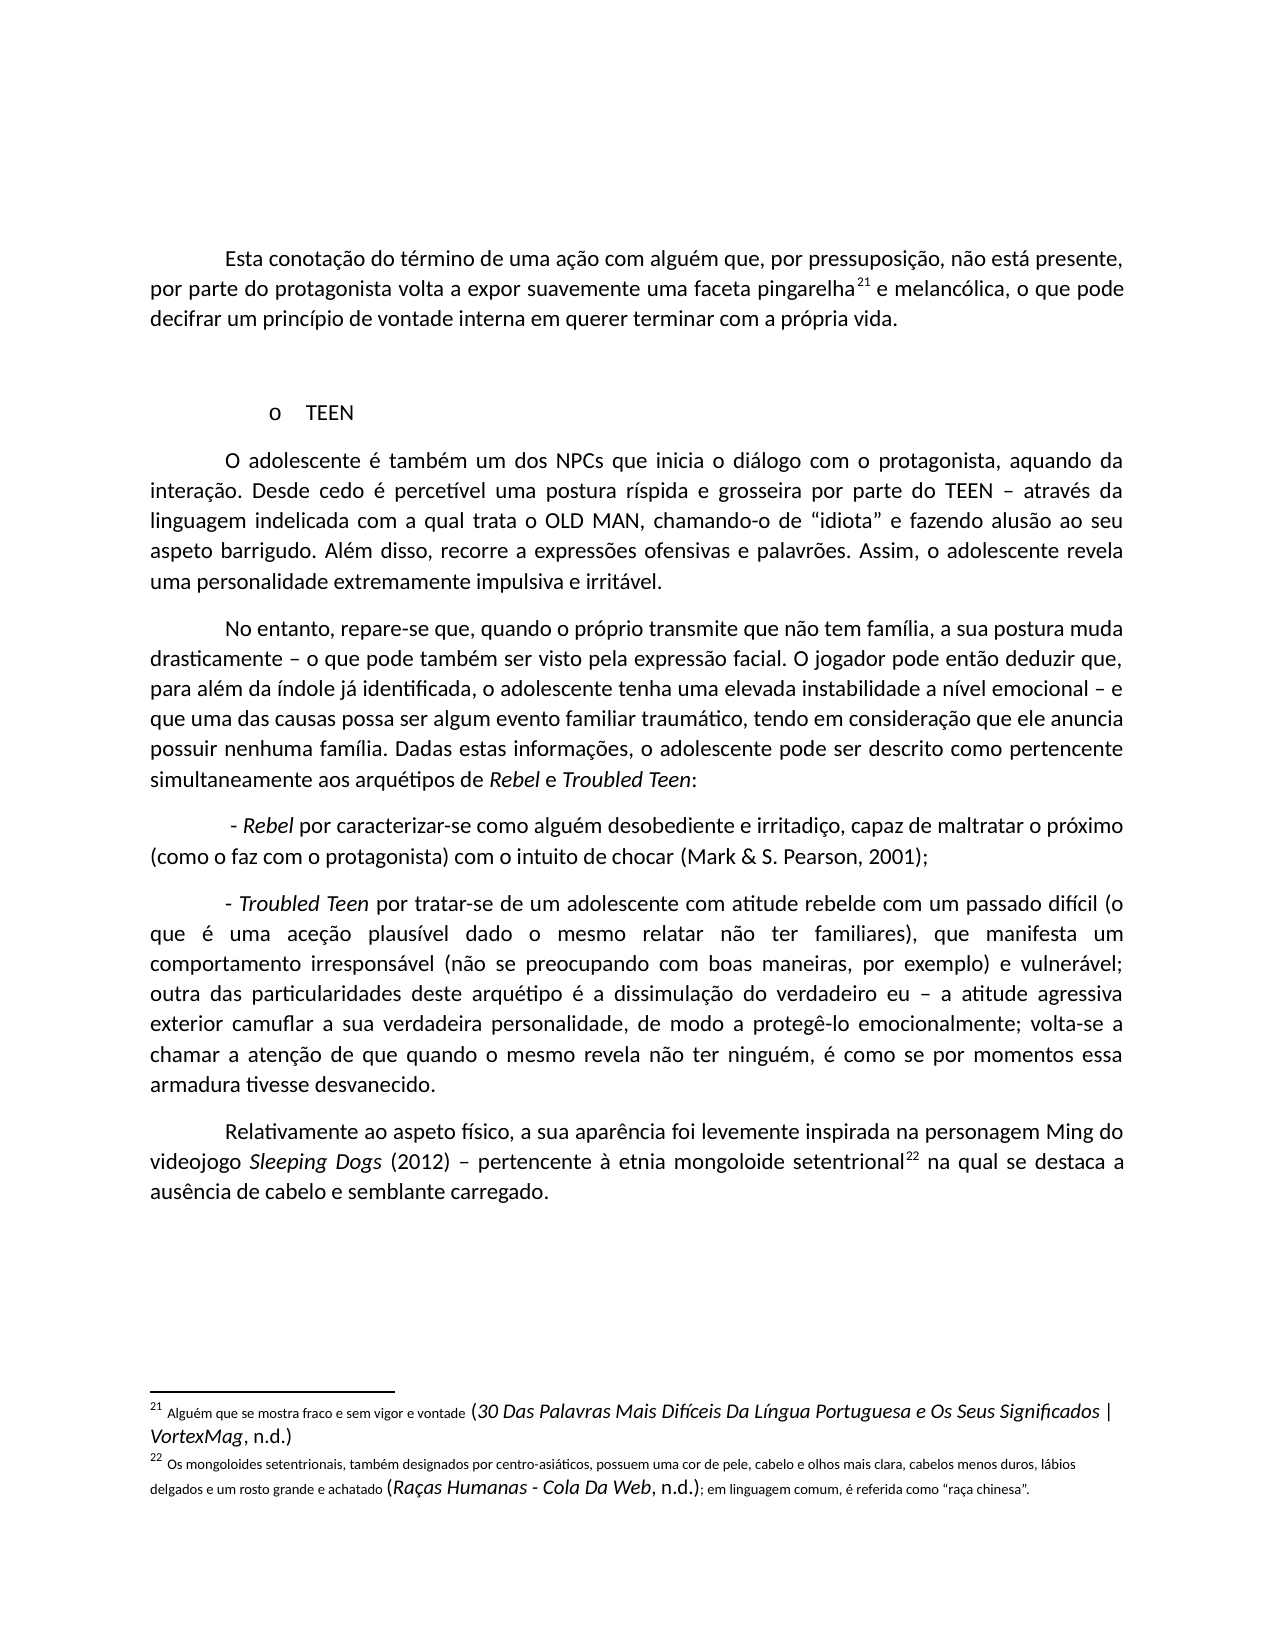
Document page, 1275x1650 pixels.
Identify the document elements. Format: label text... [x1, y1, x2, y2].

text O adolescente é também um dos NPCs que inicia o diálogo com o protagonista, aquando da interação. Desde cedo é percetível uma postura ríspida e grosseira por parte do TEEN – através da linguagem indelicada com a qual trata o OLD MAN, chamando-o de “idiota” e fazendo alusão ao seu aspeto barrigudo. Além disso, recorre a expressões ofensivas e palavrões. Assim, o adolescente revela uma personalidade extremamente impulsiva e irritável. [150, 446, 1125, 595]
text No entanto, repare-se que, quando o próprio transmite que não tem família, a sua postura muda drasticamente – o que pode também ser visto pela expressão facial. O jogador pode então deduzir que, para além da índole já identificada, o adolescente tenha uma elevada instabilidade a nível emocional – e que uma das causas possa ser algum evento familiar traumático, tendo em consideração que ele anuncia possuir nenhuma família. Dadas estas informações, o adolescente pode ser descrito como pertencente simultaneamente aos arquétipos de Rebel e Troubled Teen: [150, 614, 1125, 793]
text - Rebel por caracterizar-se como alguém desobediente e irritadiço, capaz de maltratar o próximo (como o faz com o protagonista) com o intuito de chocar ; [150, 812, 1125, 870]
text Relativamente ao aspeto físico, a sua aparência foi levemente inspirada na personagem Ming do videojogo Sleeping Dogs (2012) – pertencente à etnia mongoloide setentrional na qual se destaca a ausência de cabelo e semblante carregado. [150, 1117, 1125, 1205]
text - Troubled Teen por tratar-se de um adolescente com atitude rebelde com um passado difícil (o que é uma aceção plausível dado o mesmo relatar não ter familiares), que manifesta um comportamento irresponsável (não se preocupando com boas maneiras, por exemplo) e vulnerável; outra das particularidades deste arquétipo é a dissimulação do verdadeiro eu – a atitude agressiva exterior camuflar a sua verdadeira personalidade, de modo a protegê-lo emocionalmente; volta-se a chamar a atenção de que quando o mesmo revela não ter ninguém, é como se por momentos essa armadura tivesse desvanecido. [150, 889, 1125, 1098]
list TEEN [268, 398, 1125, 427]
text Esta conotação do término de uma ação com alguém que, por pressuposição, não está presente, por parte do protagonista volta a expor suavemente uma faceta pingarelha e melancólica, o que pode decifrar um princípio de vontade interna em querer terminar com a própria vida. [150, 244, 1125, 332]
